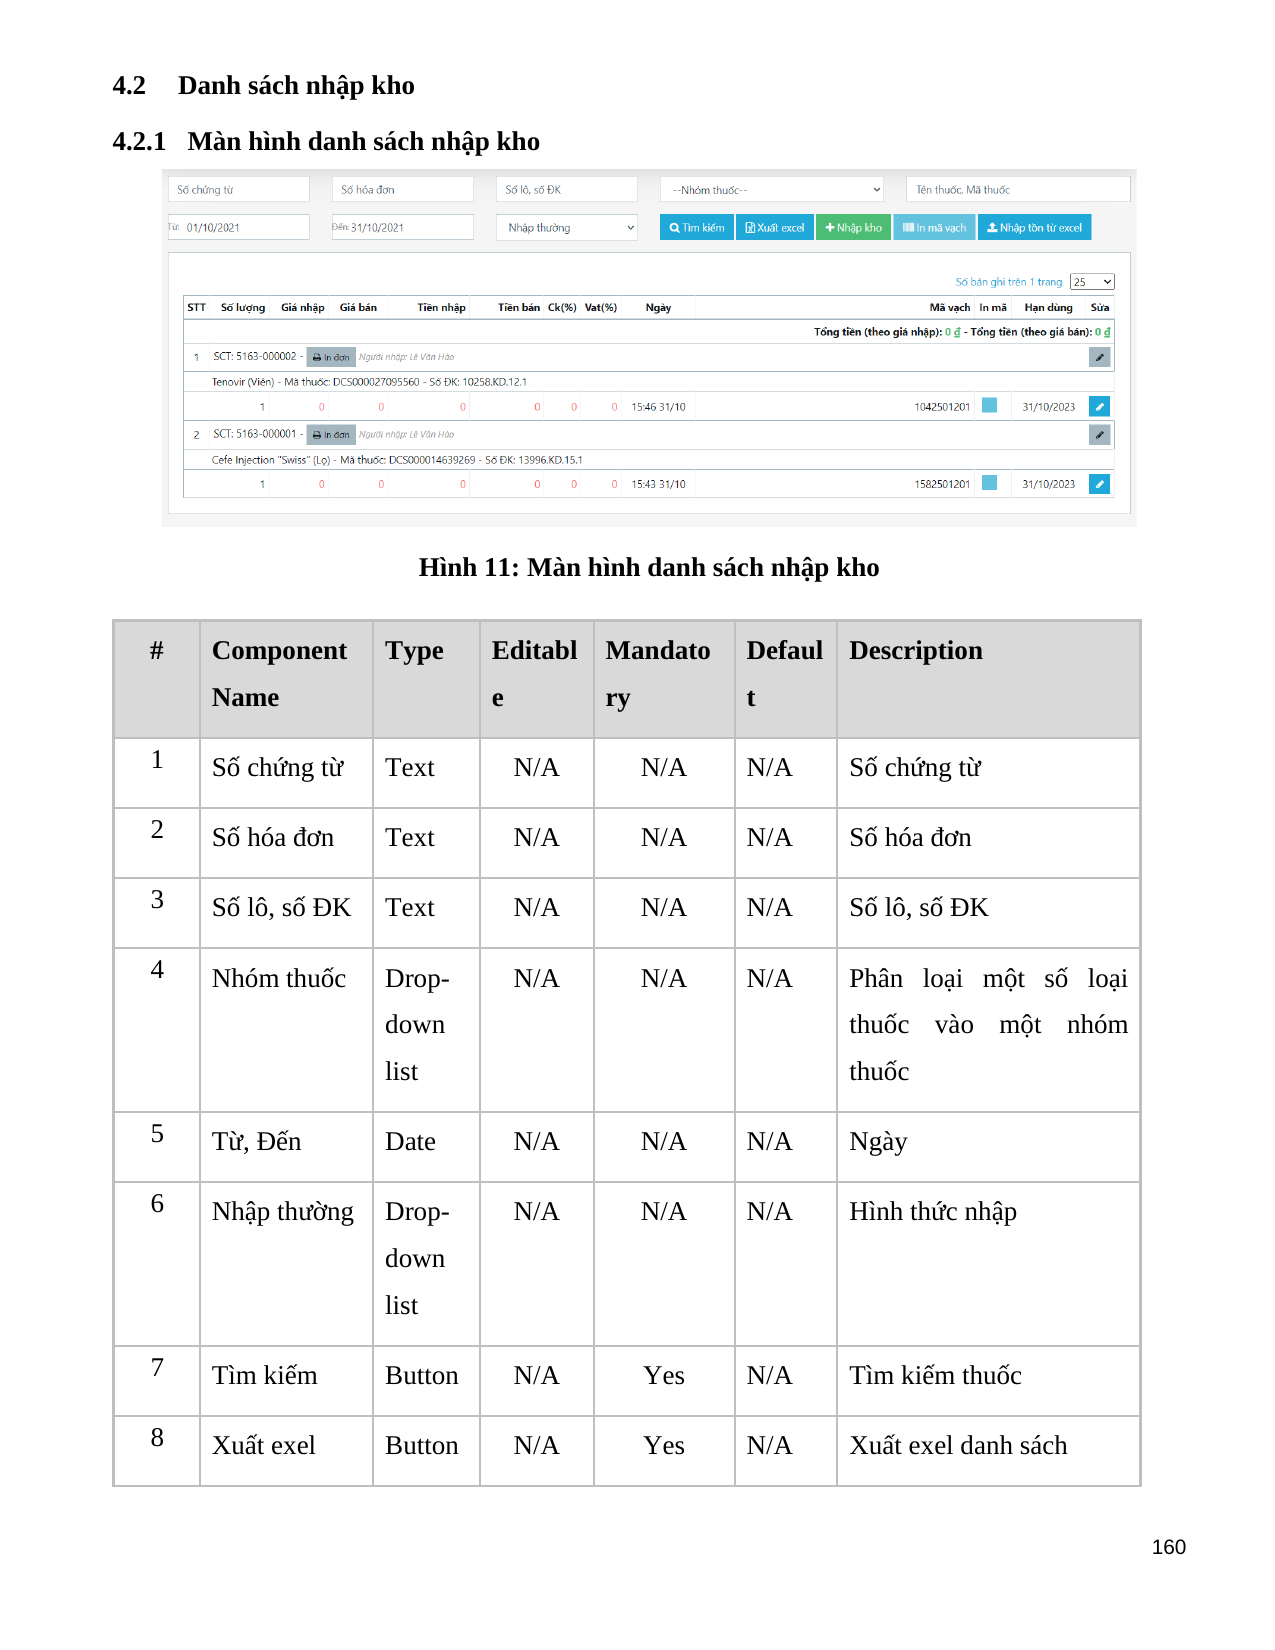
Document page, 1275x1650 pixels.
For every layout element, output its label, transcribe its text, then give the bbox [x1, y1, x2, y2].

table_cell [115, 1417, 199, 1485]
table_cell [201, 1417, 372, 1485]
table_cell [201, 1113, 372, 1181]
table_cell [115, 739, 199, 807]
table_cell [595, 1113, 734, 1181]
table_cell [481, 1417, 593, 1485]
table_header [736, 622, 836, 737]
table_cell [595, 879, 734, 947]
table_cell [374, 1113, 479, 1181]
text Hình 11: Màn hình danh sách nhập kho [112, 551, 1186, 582]
picture [161, 168, 1137, 527]
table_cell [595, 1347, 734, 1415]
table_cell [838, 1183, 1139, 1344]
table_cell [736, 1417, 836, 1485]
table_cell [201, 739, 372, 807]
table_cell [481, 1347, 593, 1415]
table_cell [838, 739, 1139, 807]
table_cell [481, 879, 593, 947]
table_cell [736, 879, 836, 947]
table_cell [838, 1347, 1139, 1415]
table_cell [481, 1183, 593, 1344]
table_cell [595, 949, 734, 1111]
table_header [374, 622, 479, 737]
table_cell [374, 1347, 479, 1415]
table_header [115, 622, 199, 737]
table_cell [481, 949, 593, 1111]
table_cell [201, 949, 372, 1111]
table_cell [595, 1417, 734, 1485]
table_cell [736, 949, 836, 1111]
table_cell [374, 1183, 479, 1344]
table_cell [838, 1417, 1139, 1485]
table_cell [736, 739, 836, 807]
subtitle Danh sách nhập kho [112, 69, 1186, 100]
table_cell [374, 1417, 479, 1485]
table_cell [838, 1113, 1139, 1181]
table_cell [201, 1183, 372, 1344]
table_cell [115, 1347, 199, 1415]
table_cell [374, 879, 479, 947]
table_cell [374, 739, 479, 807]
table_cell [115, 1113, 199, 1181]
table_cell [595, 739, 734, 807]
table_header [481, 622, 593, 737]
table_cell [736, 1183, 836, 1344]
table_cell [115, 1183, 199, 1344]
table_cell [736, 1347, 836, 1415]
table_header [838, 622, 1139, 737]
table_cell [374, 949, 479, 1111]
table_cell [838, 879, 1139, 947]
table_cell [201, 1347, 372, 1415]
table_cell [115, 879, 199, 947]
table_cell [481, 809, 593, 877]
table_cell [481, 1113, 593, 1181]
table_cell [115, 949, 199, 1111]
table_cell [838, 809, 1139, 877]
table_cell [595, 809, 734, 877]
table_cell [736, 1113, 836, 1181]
subtitle Màn hình danh sách nhập kho [112, 125, 1186, 156]
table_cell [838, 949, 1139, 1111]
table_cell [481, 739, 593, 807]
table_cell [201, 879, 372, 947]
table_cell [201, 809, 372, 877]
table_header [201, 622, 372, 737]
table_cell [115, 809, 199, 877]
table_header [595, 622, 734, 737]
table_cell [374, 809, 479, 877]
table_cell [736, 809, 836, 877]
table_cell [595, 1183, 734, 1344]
